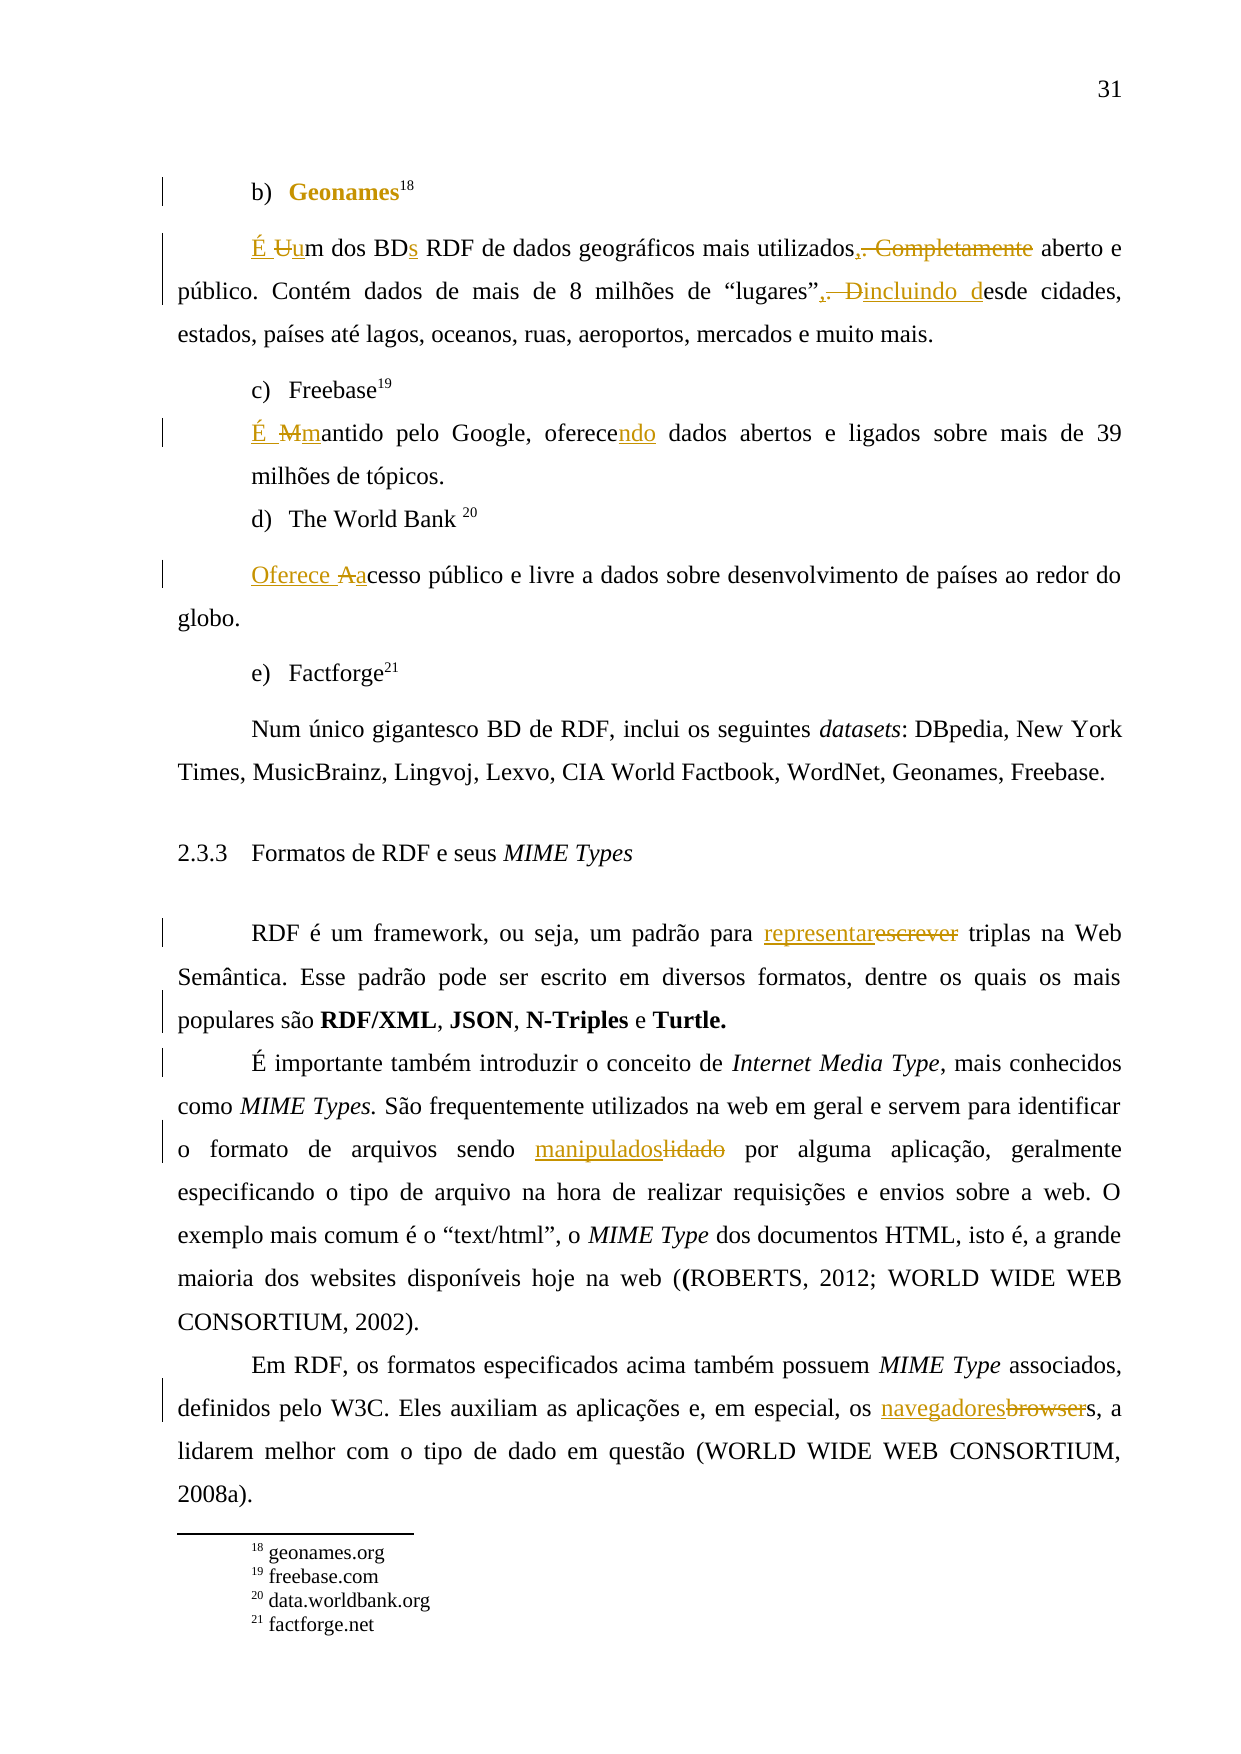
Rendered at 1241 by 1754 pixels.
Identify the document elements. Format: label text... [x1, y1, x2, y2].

text Em RDF, os formatos especificados acima também possuem MIME Type associados, definidos pelo W3C. Eles auxiliam as aplicações e, em especial, os s, a lidarem melhor com o tipo de dado em questão (WORLD WIDE WEB CONSORTIUM, 2008a). [177, 1350, 1122, 1508]
text É importante também introduzir o conceito de Internet Media Type, mais conhecidos como MIME Types. São frequentemente utilizados na web em geral e servem para identificar o formato de arquivos sendo por alguma aplicação, geralmente especificando o tipo de arquivo na hora de realizar requisições e envios sobre a web. O exemplo mais comum é o “text/html”, o MIME Type dos documentos HTML, isto é, a grande maioria dos websites disponíveis hoje na web ((ROBERTS, 2012; WORLD WIDE WEB CONSORTIUM, 2002). [177, 1048, 1122, 1335]
list Geonames [251, 177, 1122, 206]
text m dos BD RDF de dados geográficos mais utilizados aberto e público. Contém dados de mais de 8 milhões de “lugares”esde cidades, estados, países até lagos, oceanos, ruas, aeroportos, mercados e muito mais. [177, 233, 1122, 348]
list The World Bank [251, 504, 1122, 533]
list Formatos de RDF e seus MIME Types [177, 838, 1122, 867]
text Num único gigantesco BD de RDF, inclui os seguintes datasets: DBpedia, New York Times, MusicBrainz, Lingvoj, Lexvo, CIA World Factbook, WordNet, Geonames, Freebase. [177, 714, 1122, 786]
list Factforge [251, 658, 1122, 687]
text RDF é um framework, ou seja, um padrão para triplas na Web Semântica. Esse padrão pode ser escrito em diversos formatos, dentre os quais os mais populares são RDF/XML, JSON, N-Triples e Turtle. [177, 918, 1122, 1033]
list Freebase [251, 375, 1122, 403]
list antido pelo Google, oferece dados abertos e ligados sobre mais de 39 milhões de tópicos. [251, 418, 1122, 490]
text cesso público e livre a dados sobre desenvolvimento de países ao redor do globo. [177, 560, 1122, 632]
